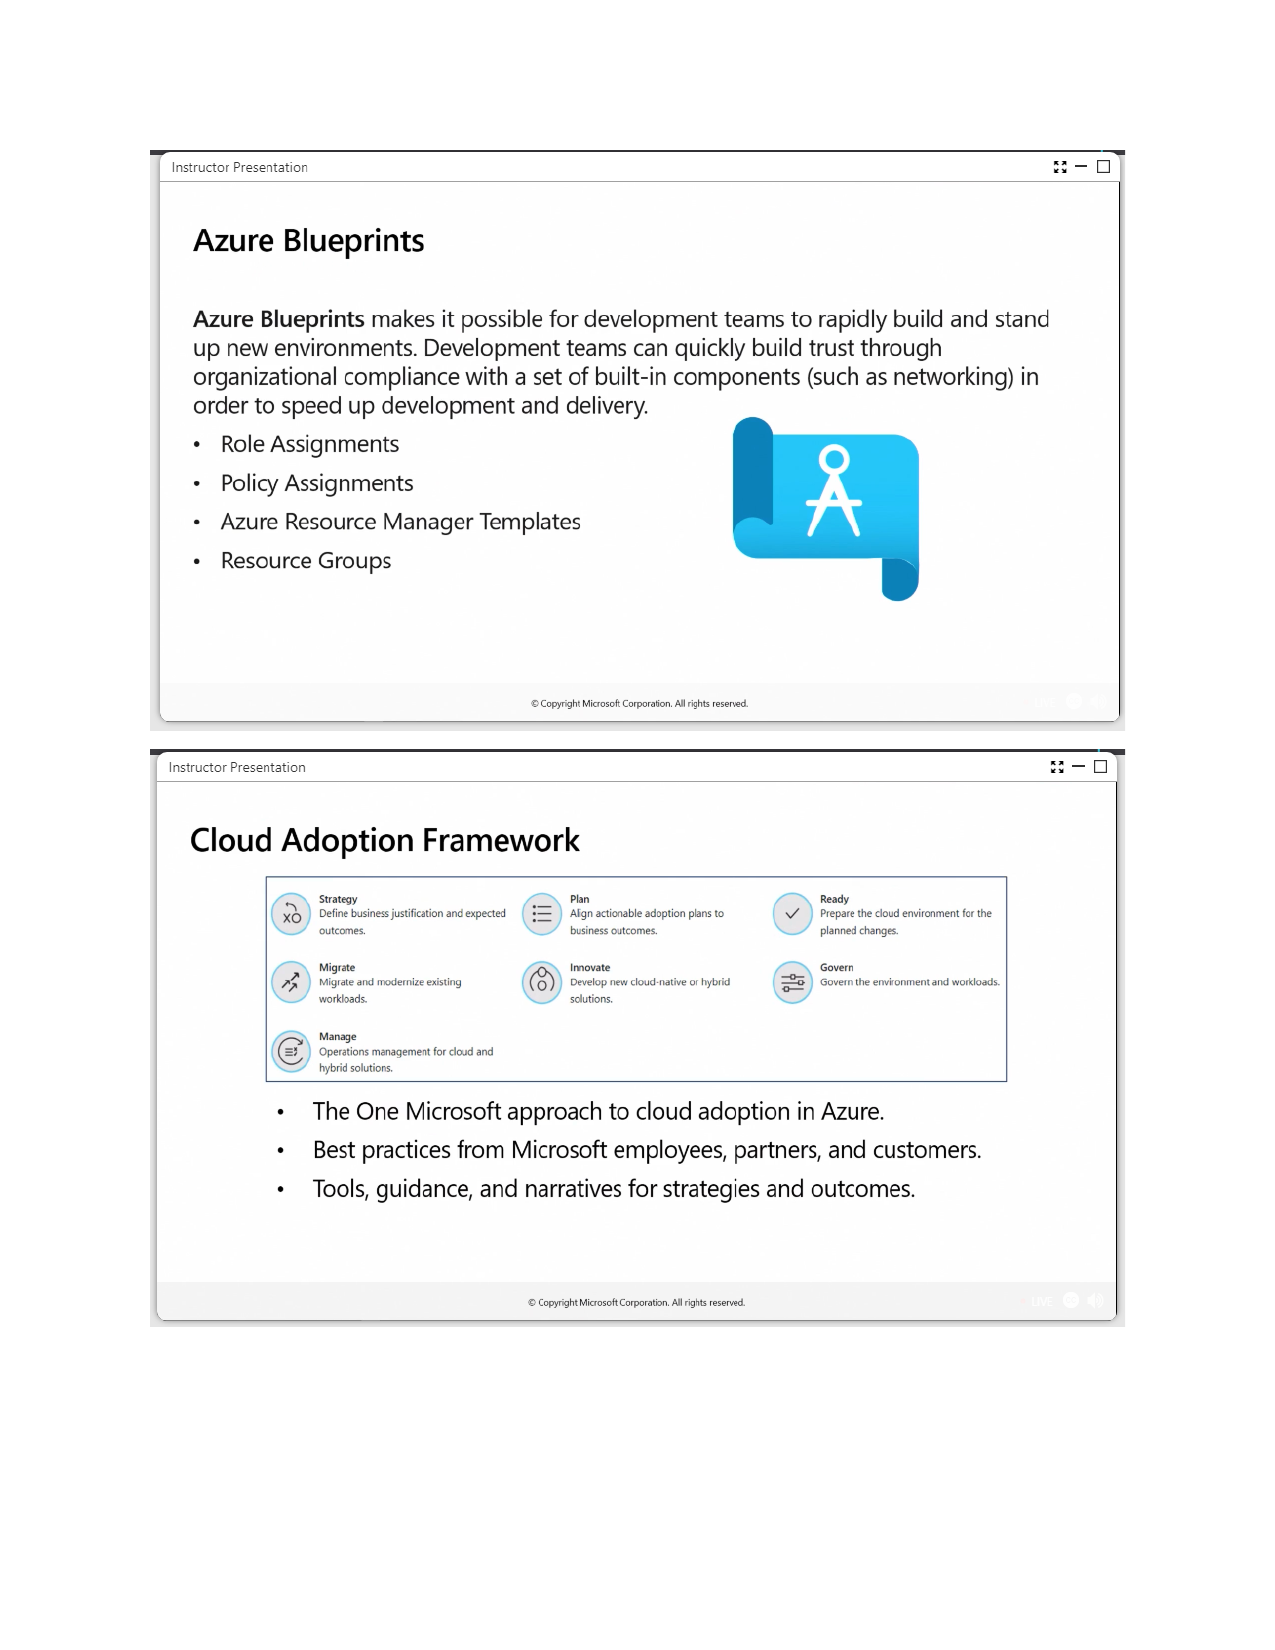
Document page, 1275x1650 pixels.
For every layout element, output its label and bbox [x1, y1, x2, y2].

picture [150, 150, 1125, 731]
picture [150, 749, 1125, 1327]
